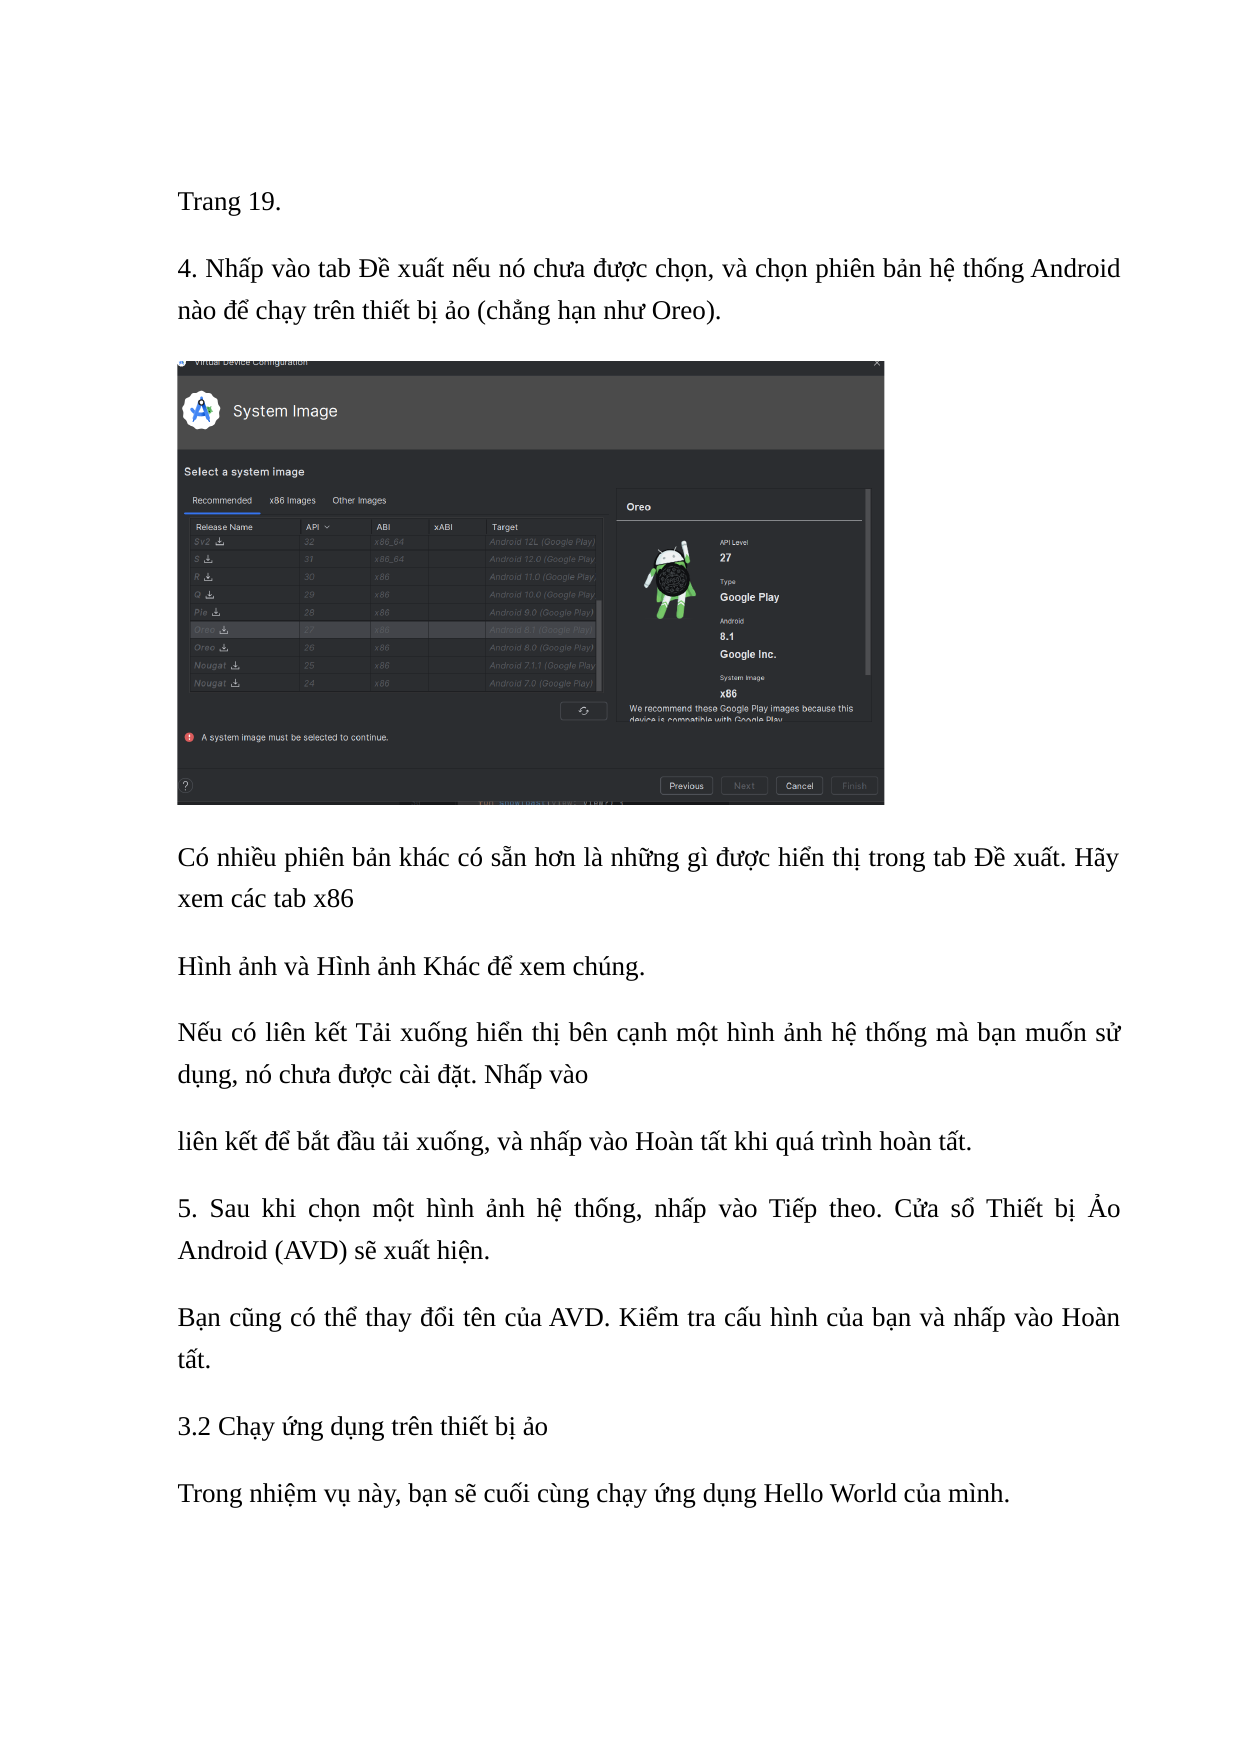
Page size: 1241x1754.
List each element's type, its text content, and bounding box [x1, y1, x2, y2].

text Trong nhiệm vụ này, bạn sẽ cuối cùng chạy ứng dụng Hello World của mình. [177, 1477, 1122, 1508]
text Hình ảnh và Hình ảnh Khác để xem chúng. [177, 949, 1122, 981]
text 5. Sau khi chọn một hình ảnh hệ thống, nhấp vào Tiếp theo. Cửa sổ Thiết bị Ảo Android (AVD) sẽ xuất hiện. [177, 1192, 1122, 1266]
text Nếu có liên kết Tải xuống hiển thị bên cạnh một hình ảnh hệ thống mà bạn muốn sử dụng, nó chưa được cài đặt. Nhấp vào [177, 1017, 1122, 1090]
text liên kết để bắt đầu tải xuống, và nhấp vào Hoàn tất khi quá trình hoàn tất. [177, 1126, 1122, 1157]
text Có nhiều phiên bản khác có sẵn hơn là những gì được hiển thị trong tab Đề xuất. Hãy xem các tab x86 [177, 841, 1122, 914]
text Bạn cũng có thể thay đổi tên của AVD. Kiểm tra cấu hình của bạn và nhấp vào Hoàn tất. [177, 1301, 1122, 1374]
text Trang 19. [177, 185, 1122, 216]
picture [177, 361, 885, 805]
text 4. Nhấp vào tab Đề xuất nếu nó chưa được chọn, và chọn phiên bản hệ thống Android nào để chạy trên thiết bị ảo (chẳng hạn như Oreo). [177, 252, 1122, 325]
text 3.2 Chạy ứng dụng trên thiết bị ảo [177, 1410, 1122, 1442]
